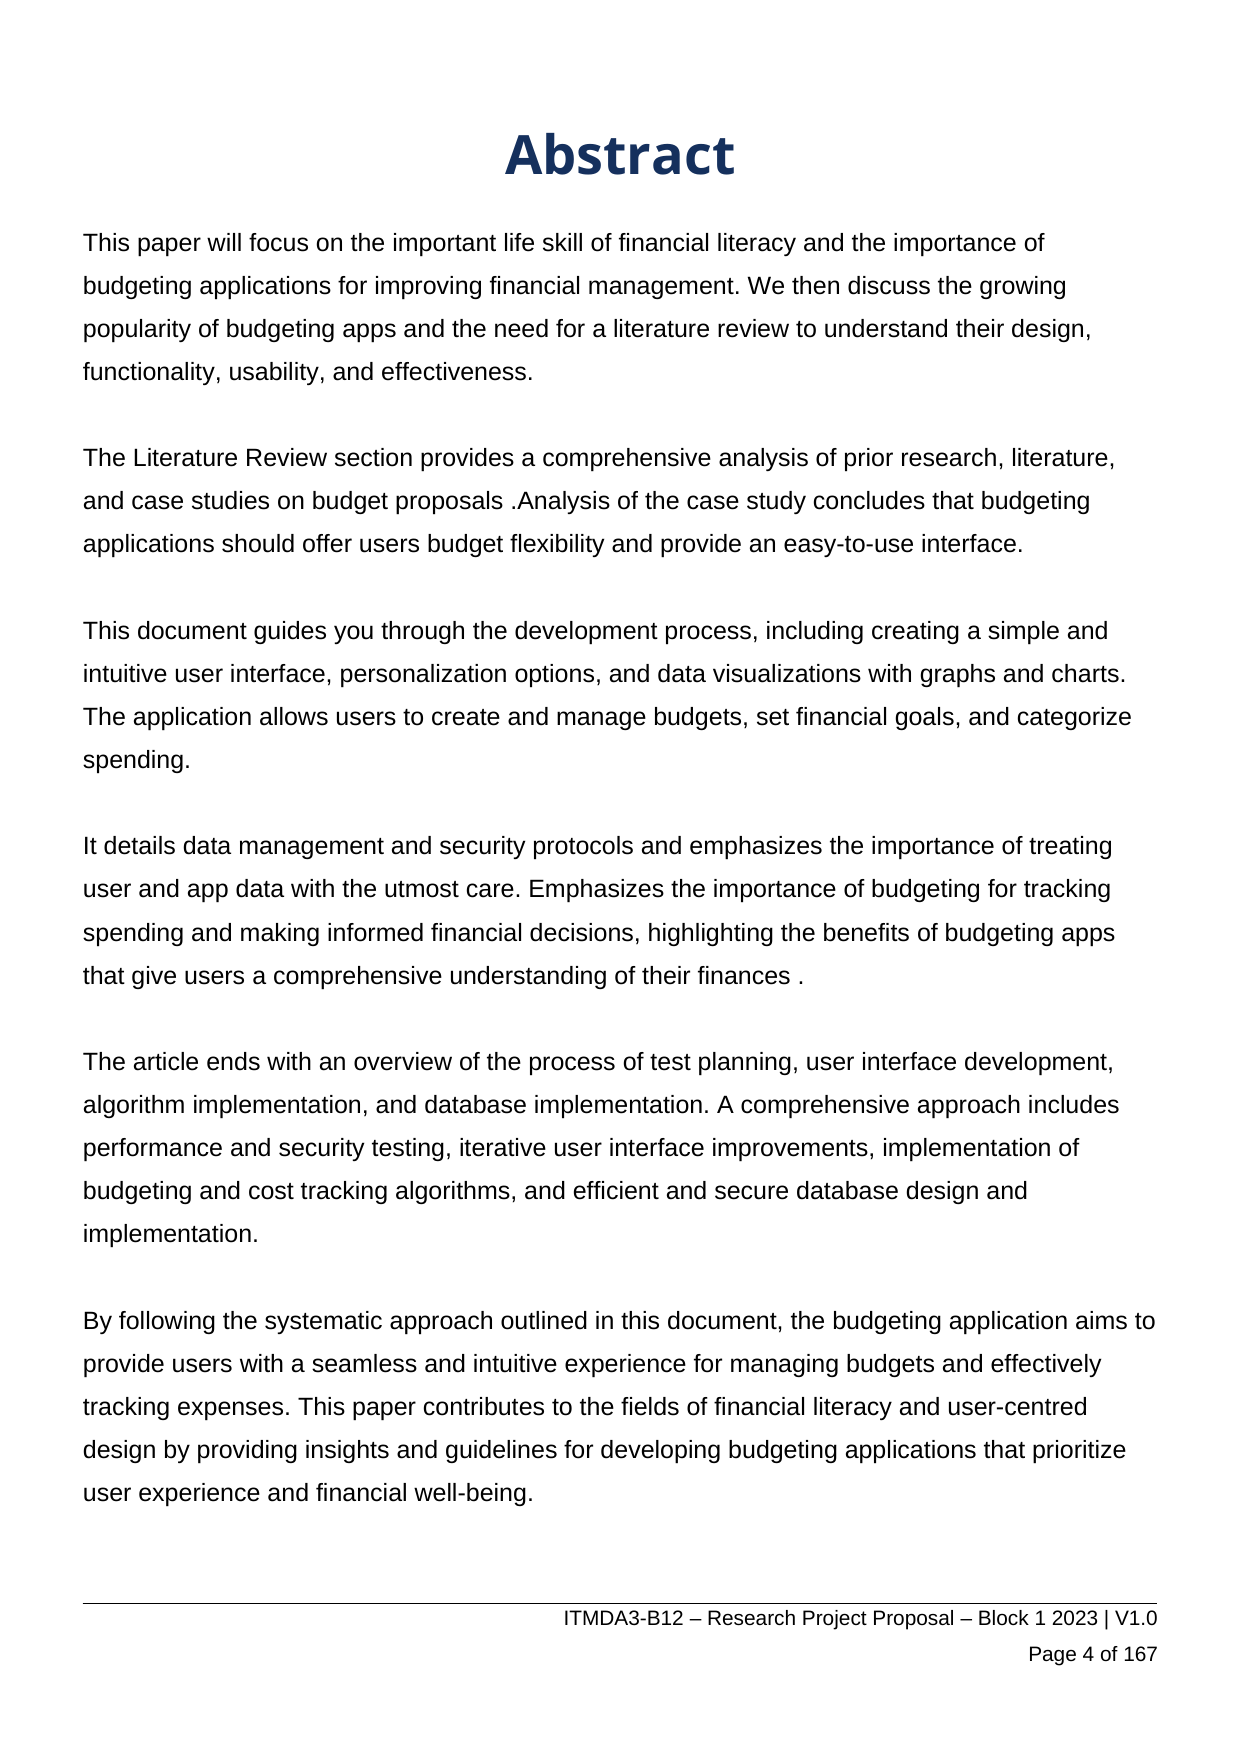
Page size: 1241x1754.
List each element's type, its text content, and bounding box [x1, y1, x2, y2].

text The article ends with an overview of the process of test planning, user interface development, algorithm implementation, and database implementation. A comprehensive approach includes performance and security testing, iterative user interface improvements, implementation of budgeting and cost tracking algorithms, and efficient and secure database design and implementation. [83, 1047, 1157, 1248]
text This document guides you through the development process, including creating a simple and intuitive user interface, personalization options, and data visualizations with graphs and charts. The application allows users to create and manage budgets, set financial goals, and categorize spending. [83, 616, 1157, 774]
text By following the systematic approach outlined in this document, the budgeting application aims to provide users with a seamless and intuitive experience for managing budgets and effectively tracking expenses. This paper contributes to the fields of financial literacy and user-centred design by providing insights and guidelines for developing budgeting applications that prioritize user experience and financial well-being. [83, 1306, 1157, 1507]
text The Literature Review section provides a comprehensive analysis of prior research, literature, and case studies on budget proposals .Analysis of the case study concludes that budgeting applications should offer users budget flexibility and provide an easy-to-use interface. [83, 443, 1157, 558]
text This paper will focus on the important life skill of financial literacy and the importance of budgeting applications for improving financial management. We then discuss the growing popularity of budgeting apps and the need for a literature review to understand their design, functionality, usability, and effectiveness. [83, 227, 1157, 386]
text It details data management and security protocols and emphasizes the importance of treating user and app data with the utmost care. Emphasizes the importance of budgeting for tracking spending and making informed financial decisions, highlighting the benefits of budgeting apps that give users a comprehensive understanding of their finances . [83, 831, 1157, 989]
subtitle Abstract [83, 117, 1157, 191]
